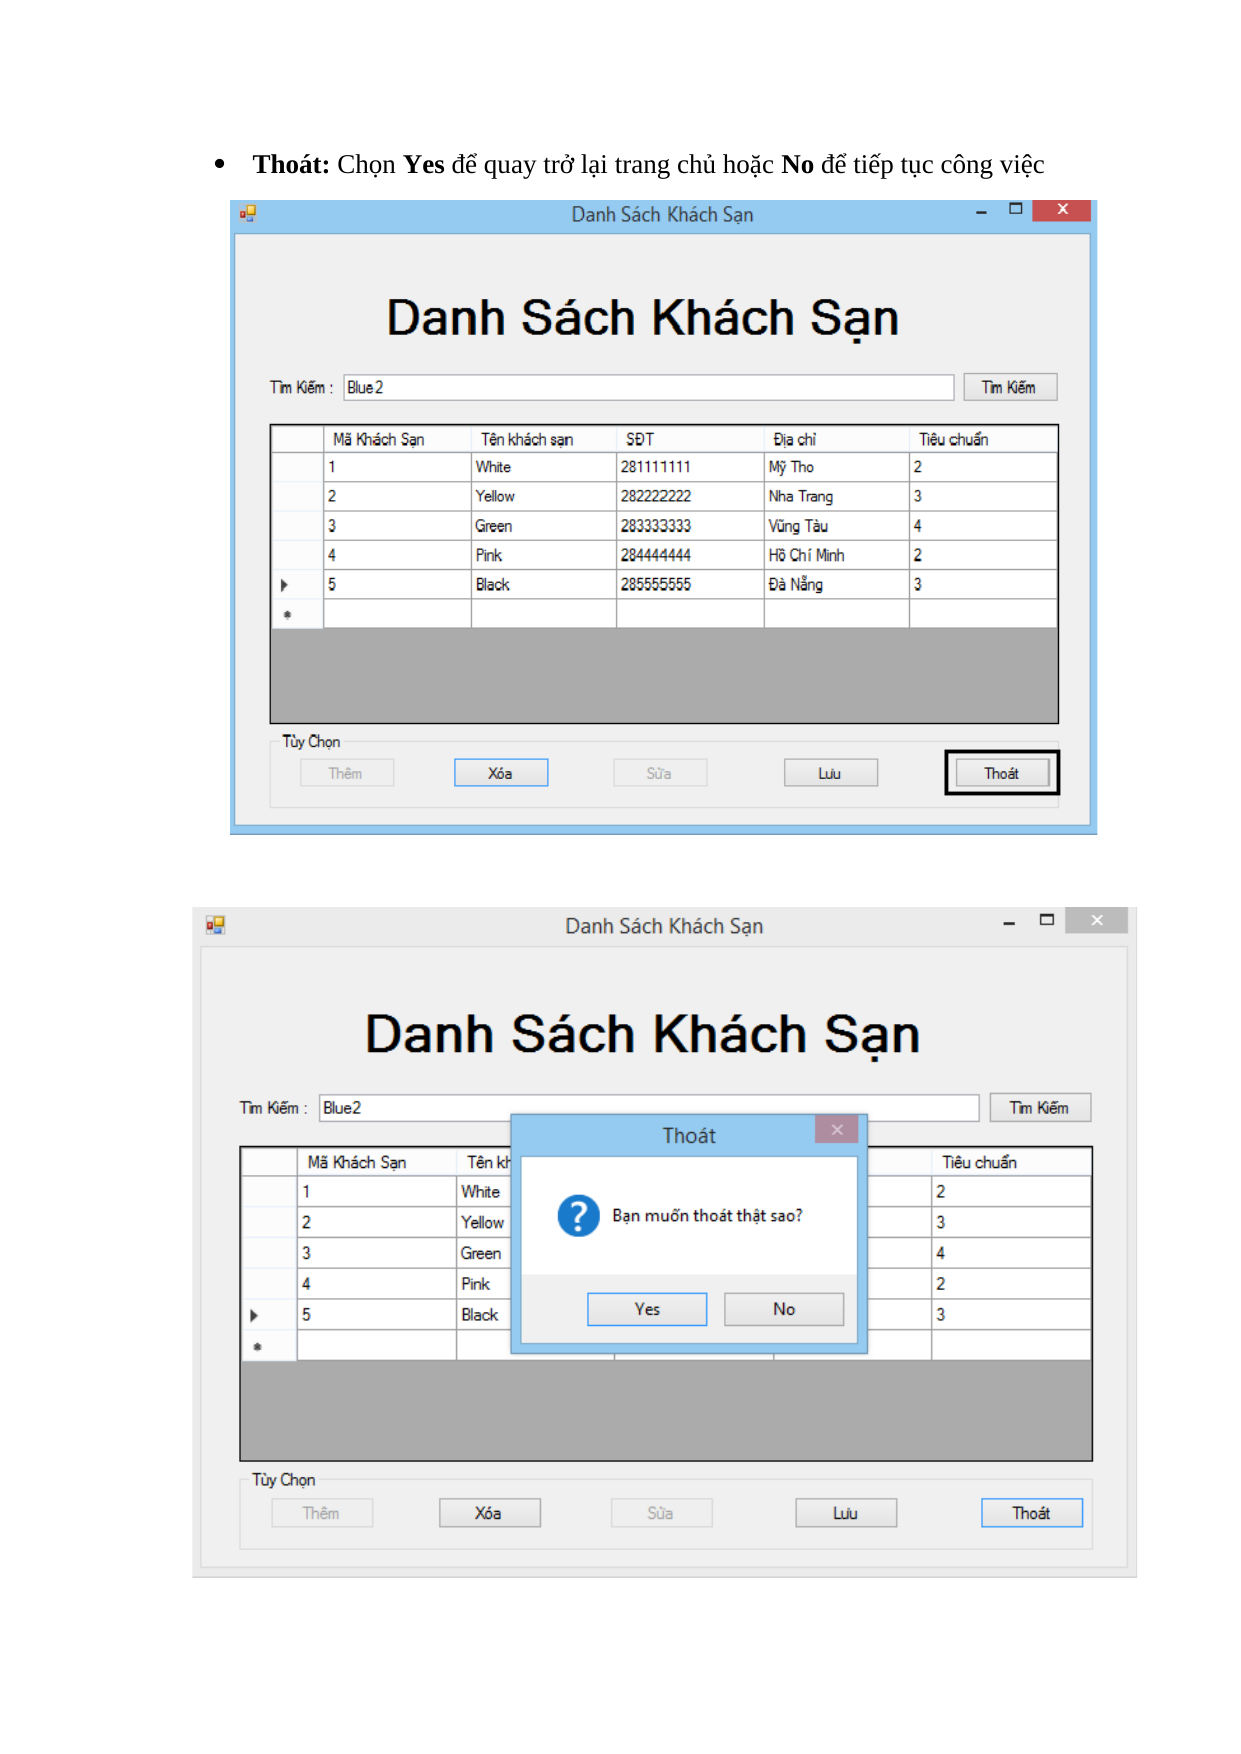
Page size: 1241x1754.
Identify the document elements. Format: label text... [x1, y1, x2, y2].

picture [192, 907, 1138, 1578]
list Thoát: Chọn Yes để quay trở lại trang chủ hoặc No để tiếp tục công việc [215, 148, 1152, 179]
picture [230, 200, 1100, 835]
